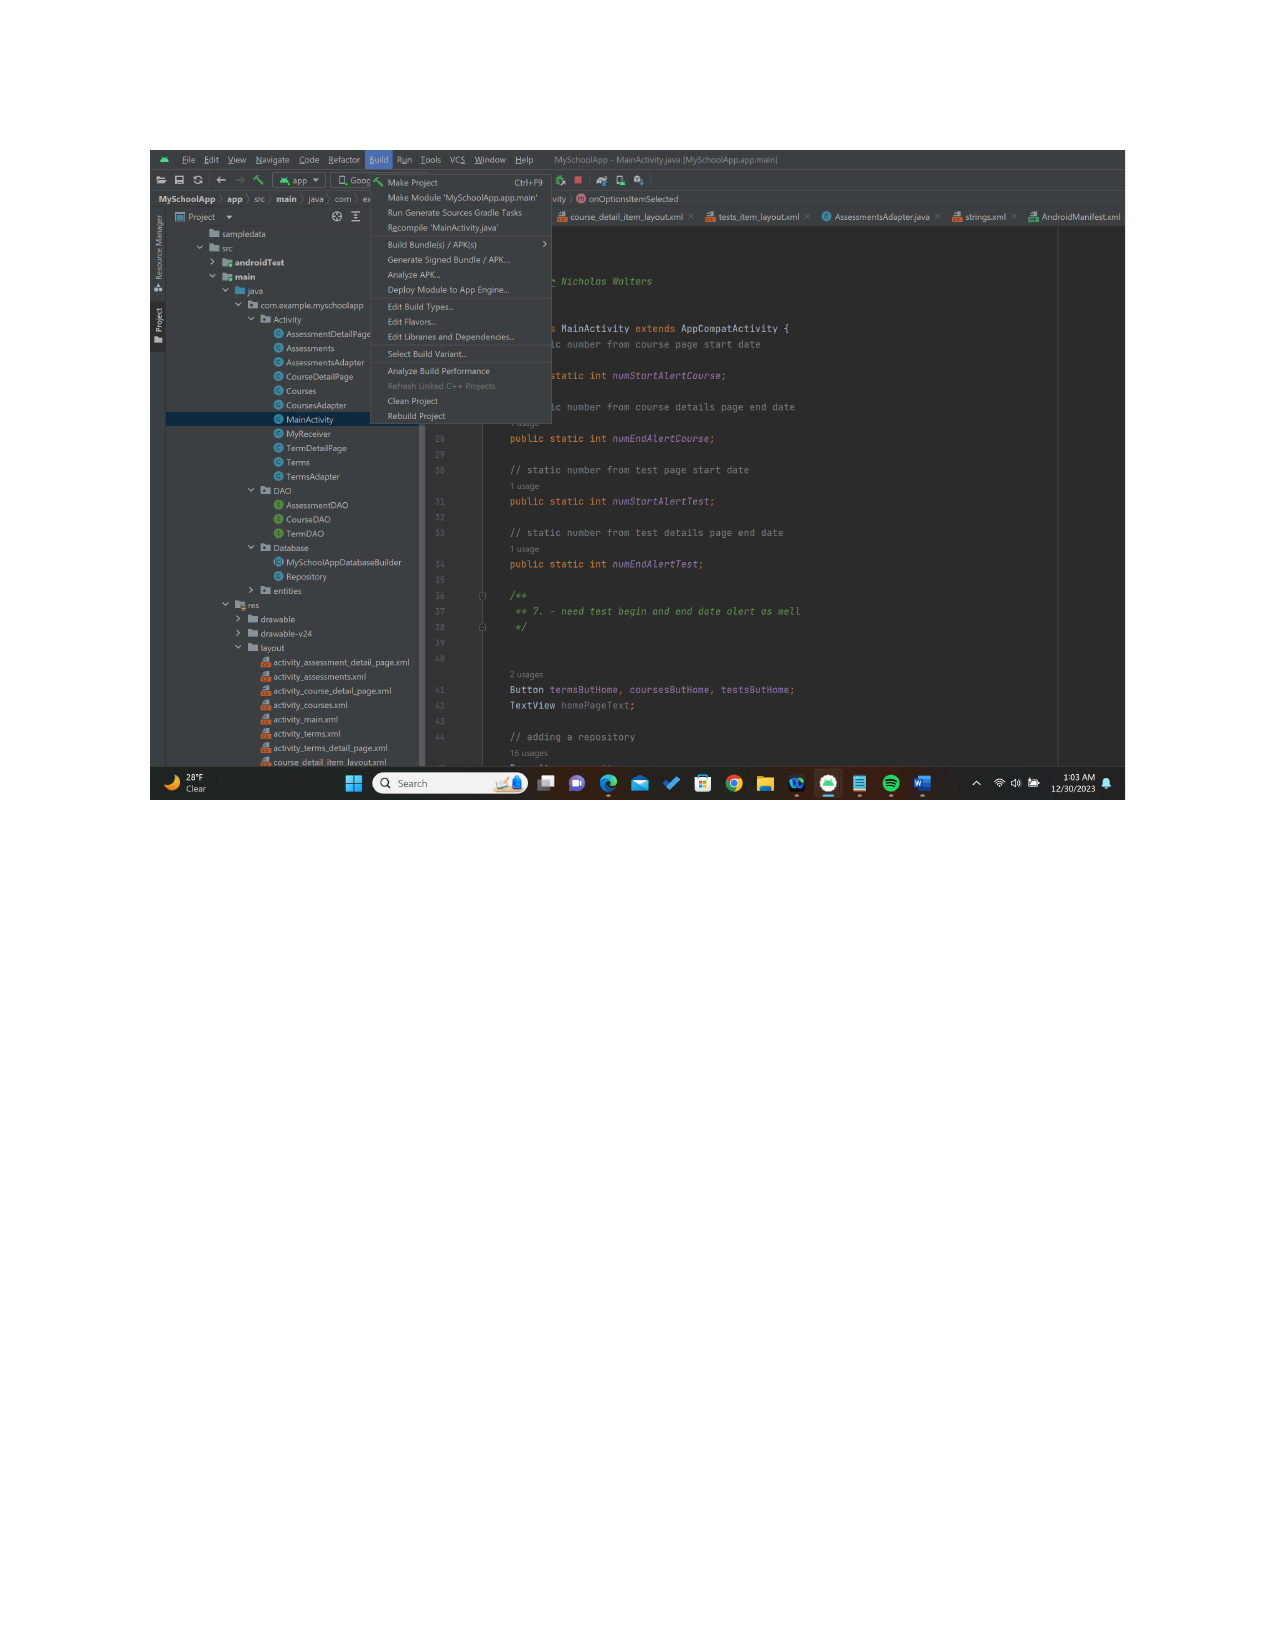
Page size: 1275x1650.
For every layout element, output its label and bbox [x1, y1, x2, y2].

picture [150, 150, 1125, 800]
